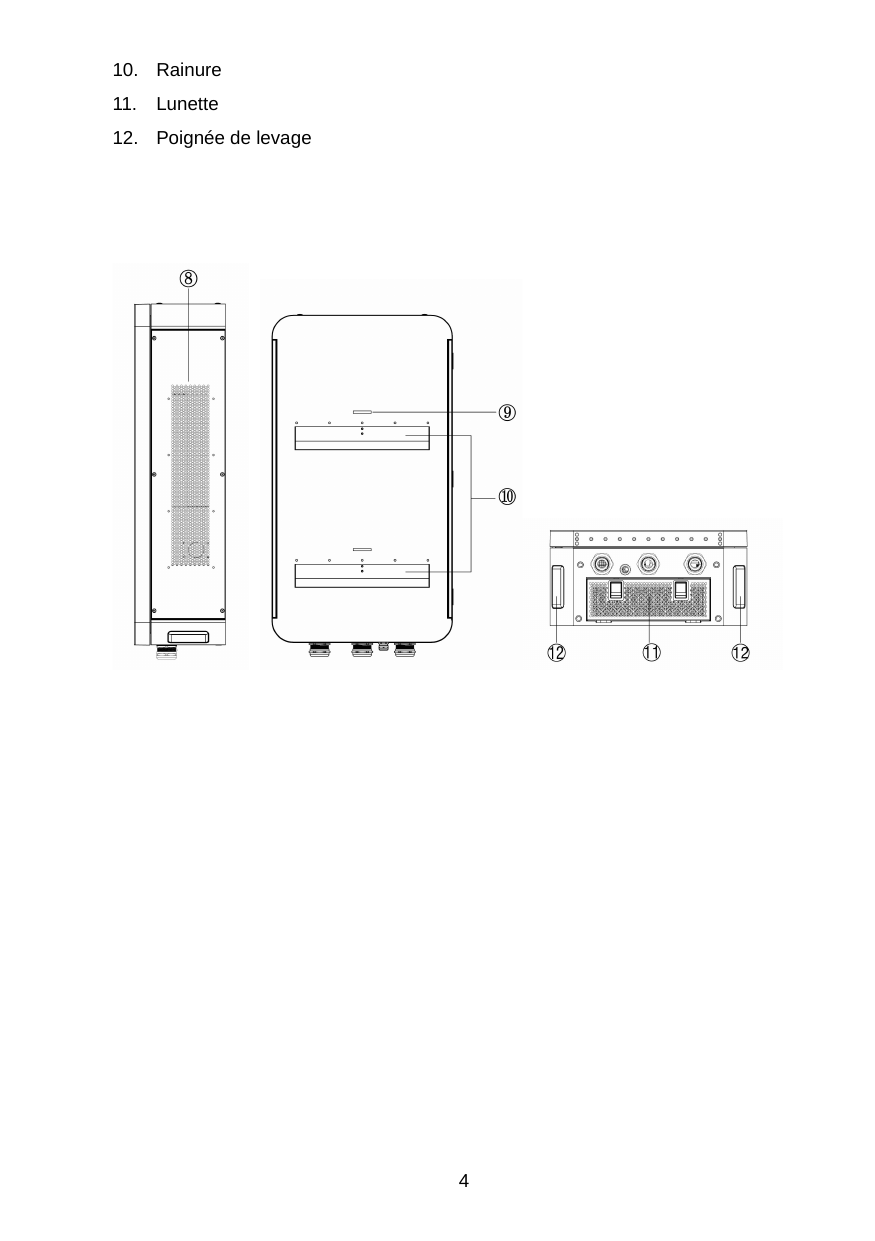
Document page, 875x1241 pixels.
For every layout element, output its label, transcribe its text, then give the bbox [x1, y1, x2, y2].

list Lunette [112, 93, 815, 115]
list Rainure [112, 59, 815, 81]
list Poignée de levage [112, 127, 815, 149]
